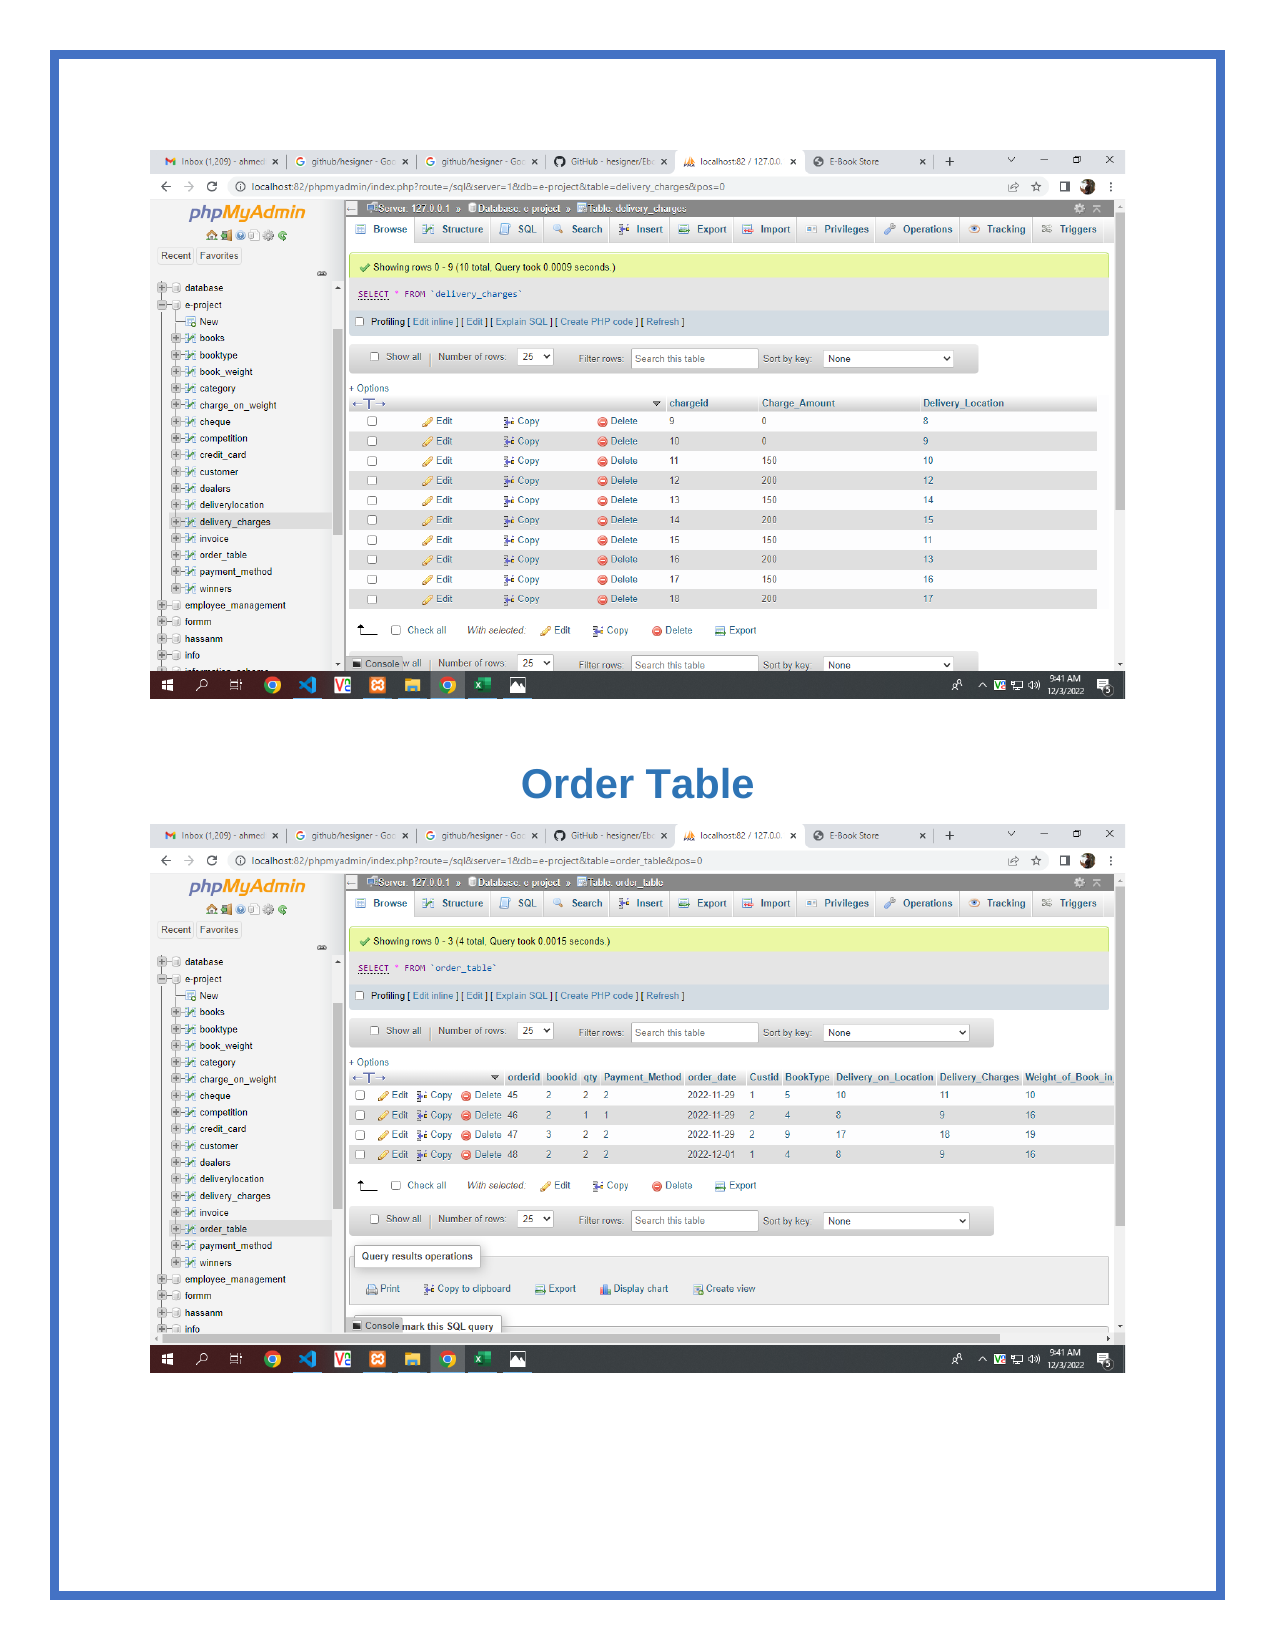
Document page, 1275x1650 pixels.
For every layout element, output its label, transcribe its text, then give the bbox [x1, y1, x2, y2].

picture [150, 824, 1125, 1373]
text Order Table [150, 759, 1125, 807]
picture [150, 150, 1125, 699]
